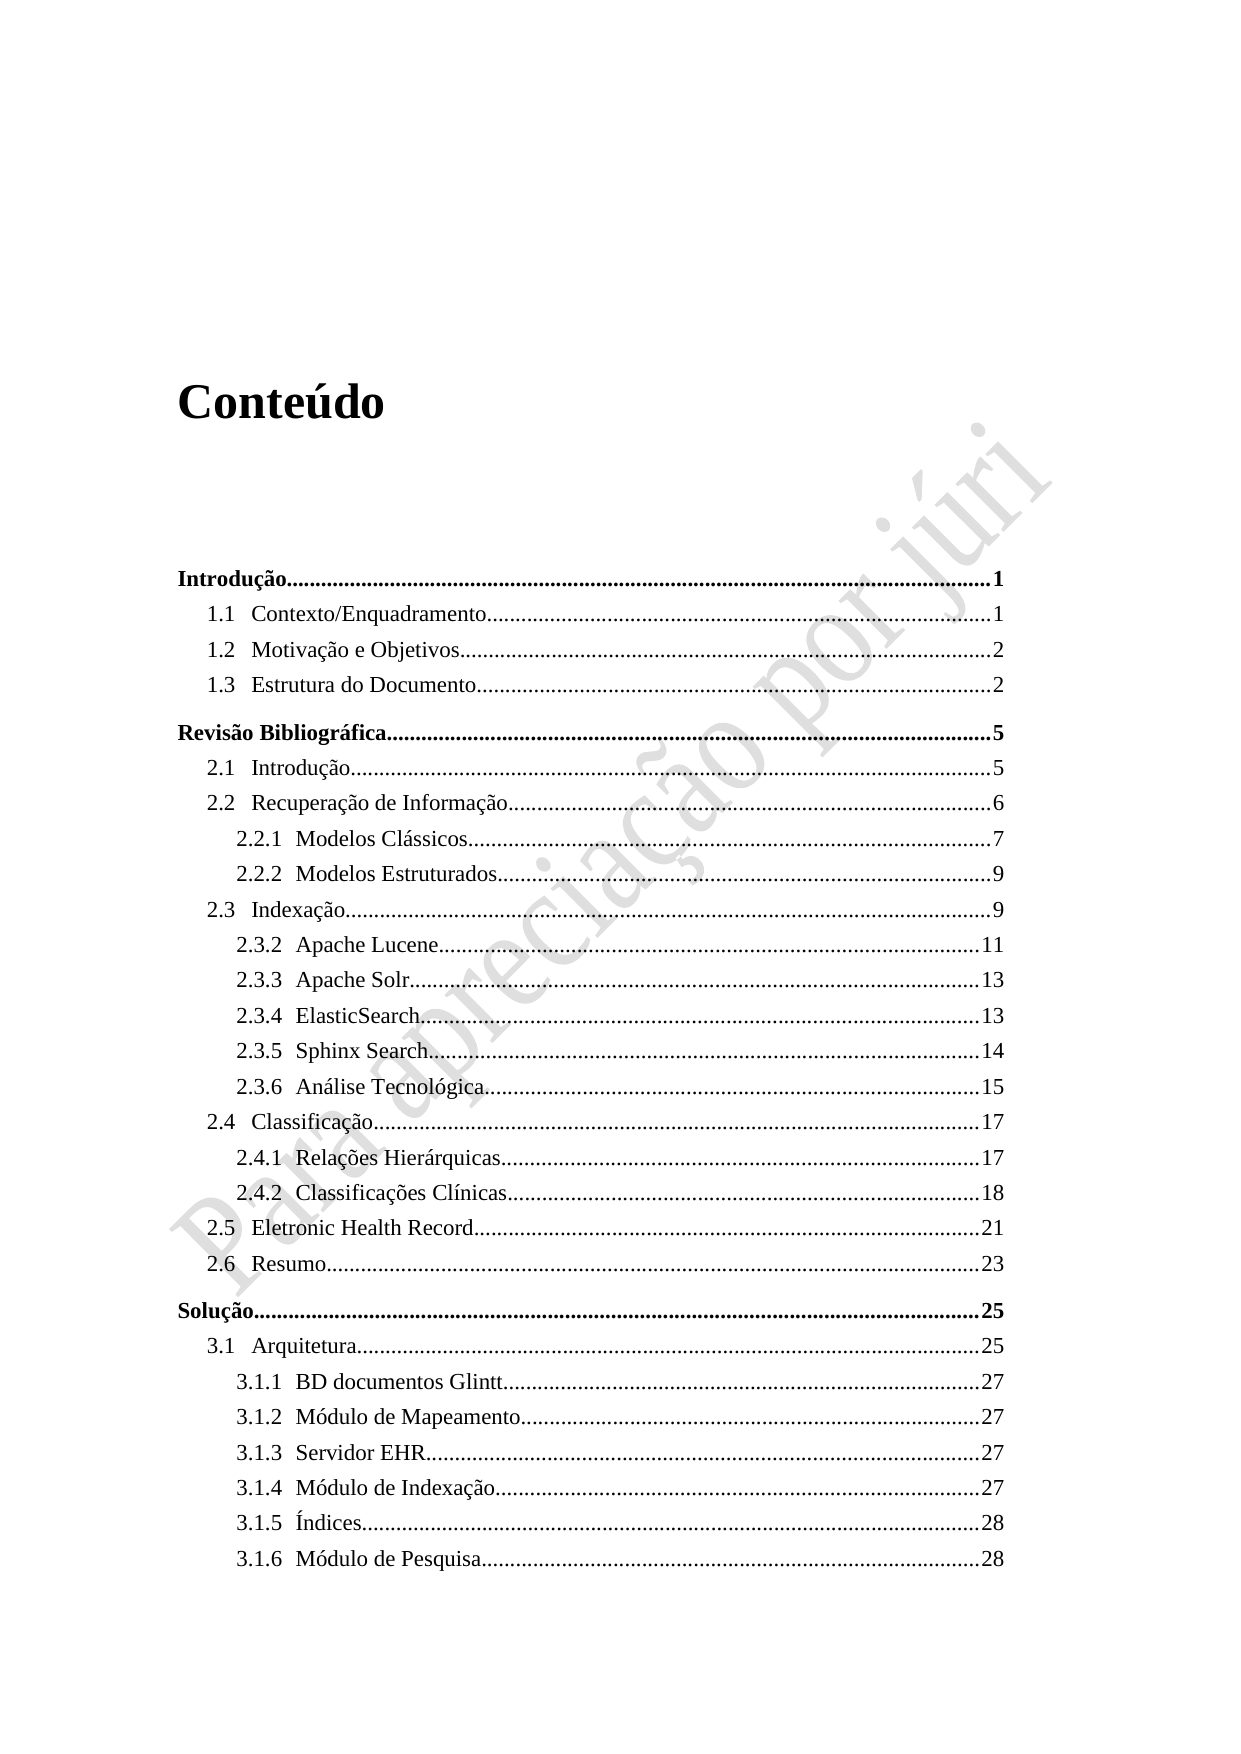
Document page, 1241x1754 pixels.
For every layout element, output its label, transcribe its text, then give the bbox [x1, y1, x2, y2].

text Conteúdo [177, 390, 1063, 425]
